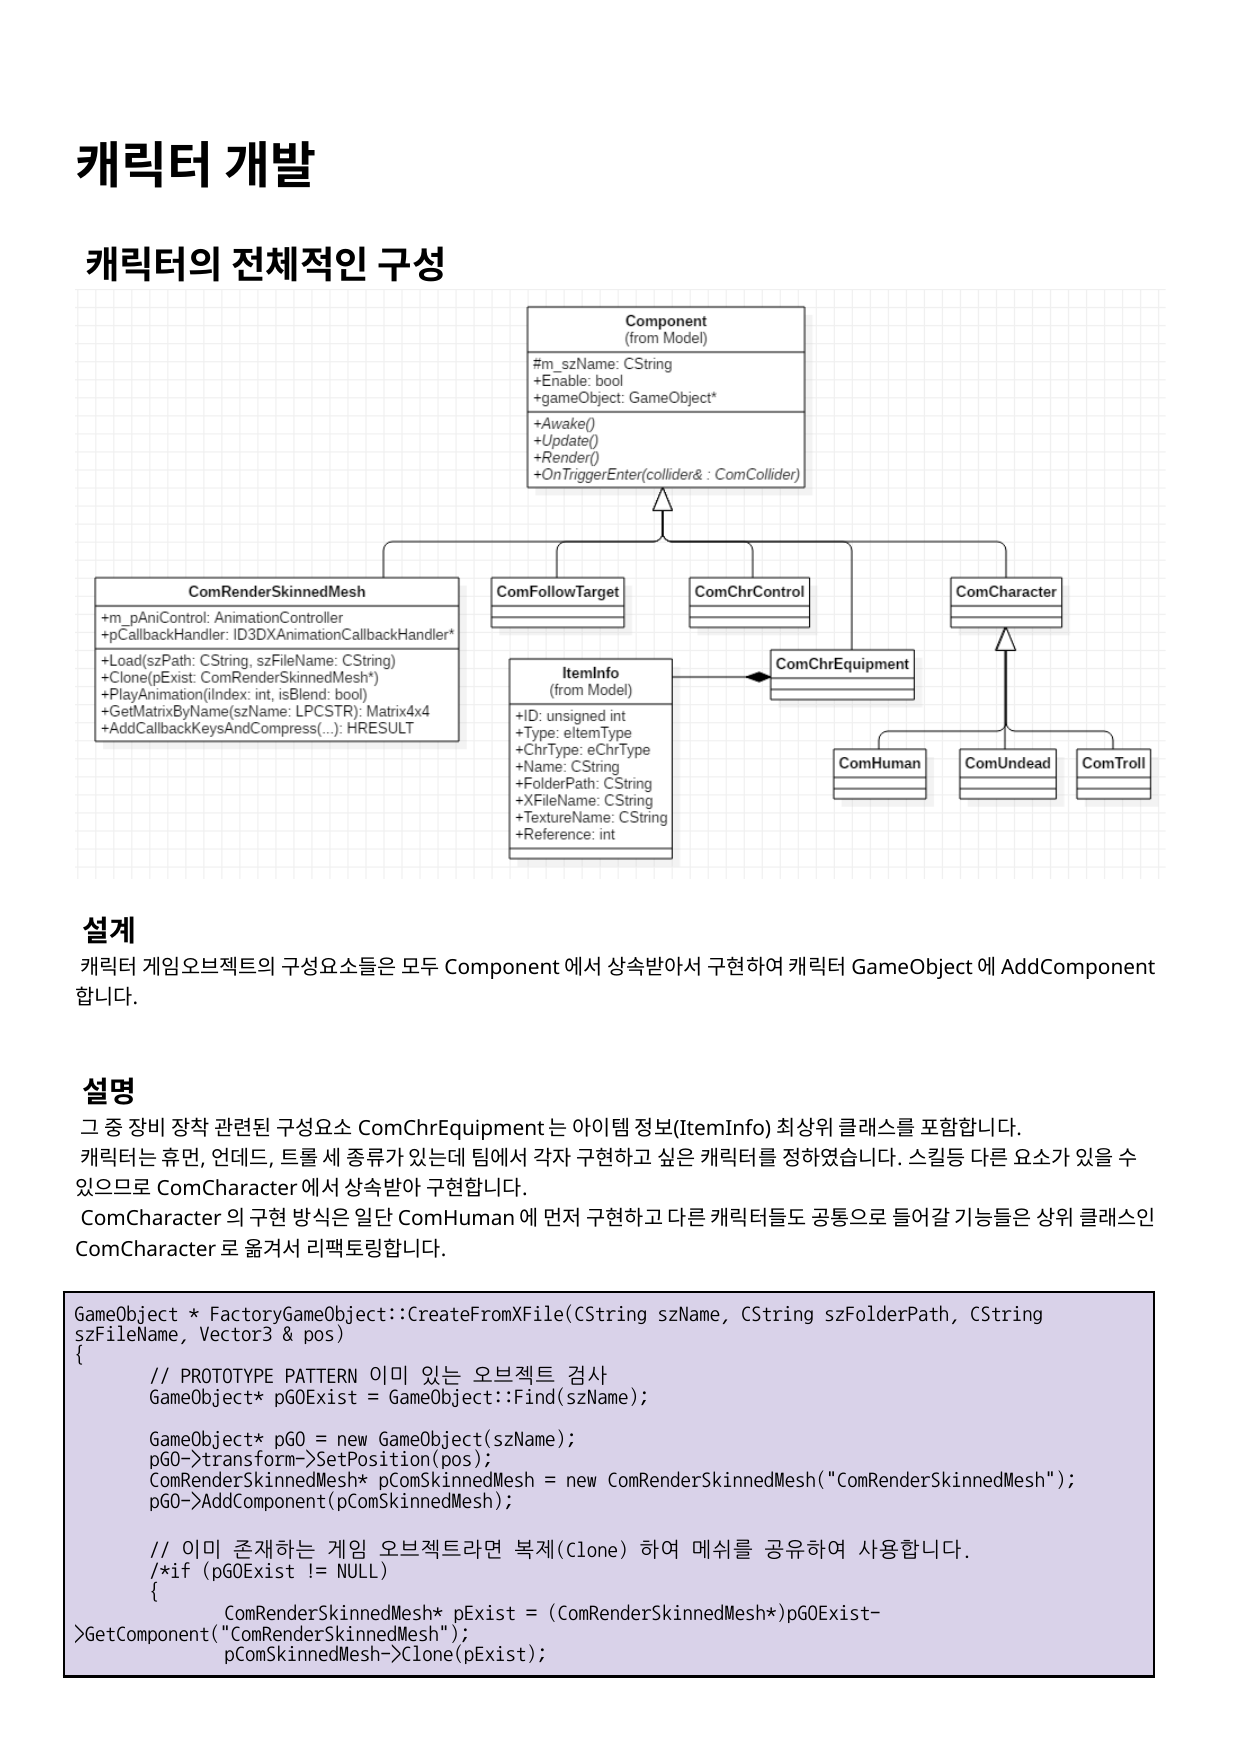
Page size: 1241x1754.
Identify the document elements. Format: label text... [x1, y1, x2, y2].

picture [75, 289, 1166, 879]
subtitle 설명 [75, 1068, 1165, 1111]
text 캐릭터는 휴먼, 언데드, 트롤 세 종류가 있는데 팀에서 각자 구현하고 싶은 캐릭터를 정하였습니다. 스킬등 다른 요소가 있을 수 있으므로 ComCharacter에서 상속받아 구현합니다. [75, 1141, 1165, 1202]
text 그 중 장비 장착 관련된 구성요소 ComChrEquipment는 아이템 정보(ItemInfo) 최상위 클래스를 포함합니다. [75, 1111, 1165, 1141]
text 캐릭터 게임오브젝트의 구성요소들은 모두 Component에서 상속받아서 구현하여 캐릭터 GameObject에 AddComponent합니다. [75, 950, 1165, 1011]
subtitle 설계 [75, 908, 1165, 950]
subtitle 캐릭터 개발 [75, 125, 1165, 197]
text ComCharacter의 구현 방식은 일단 ComHuman에 먼저 구현하고 다른 캐릭터들도 공통으로 들어갈 기능들은 상위 클래스인 ComCharacter로 옮겨서 리팩토링합니다. [75, 1202, 1165, 1262]
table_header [65, 1293, 1153, 1675]
subtitle 캐릭터의 전체적인 구성 [75, 235, 1165, 289]
